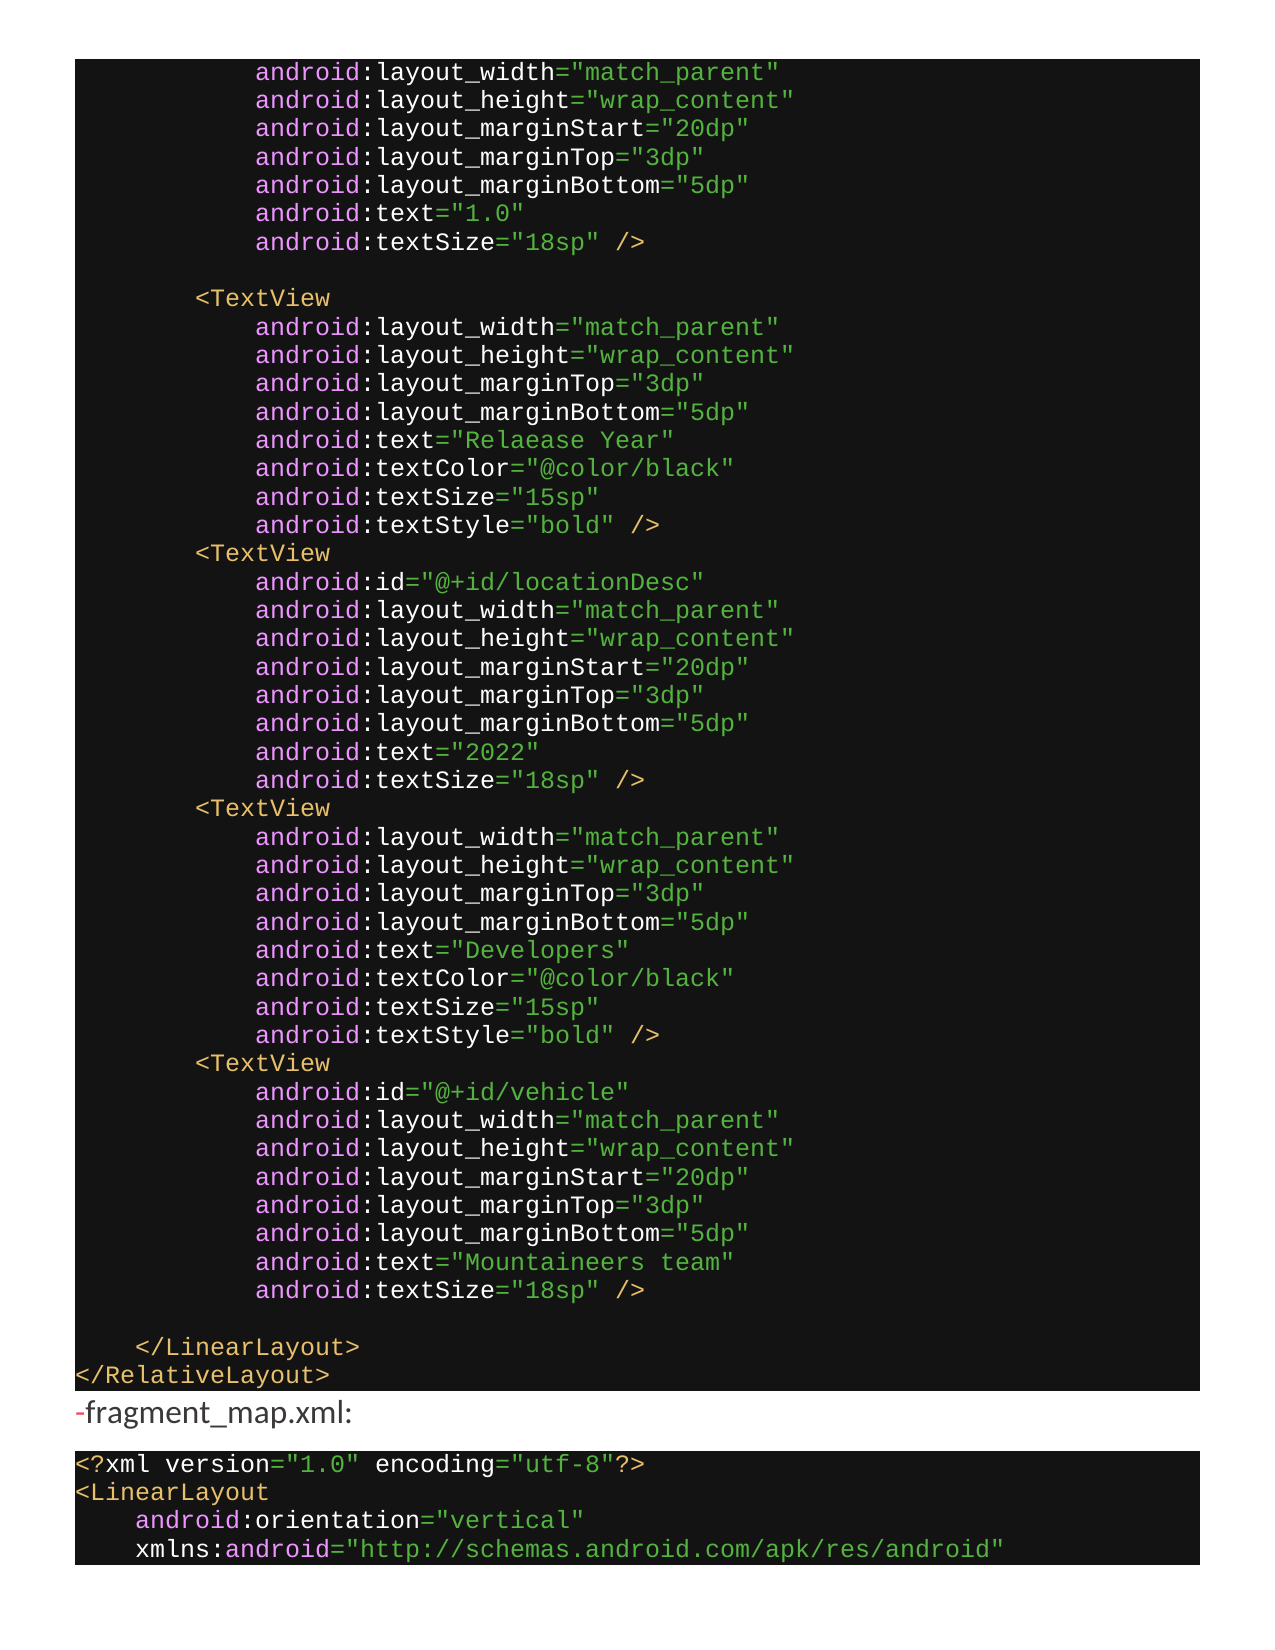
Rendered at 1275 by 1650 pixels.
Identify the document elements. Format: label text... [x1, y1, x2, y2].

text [75, 59, 1200, 1391]
text -fragment_map.xml: [75, 1391, 1200, 1431]
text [75, 1451, 1200, 1565]
